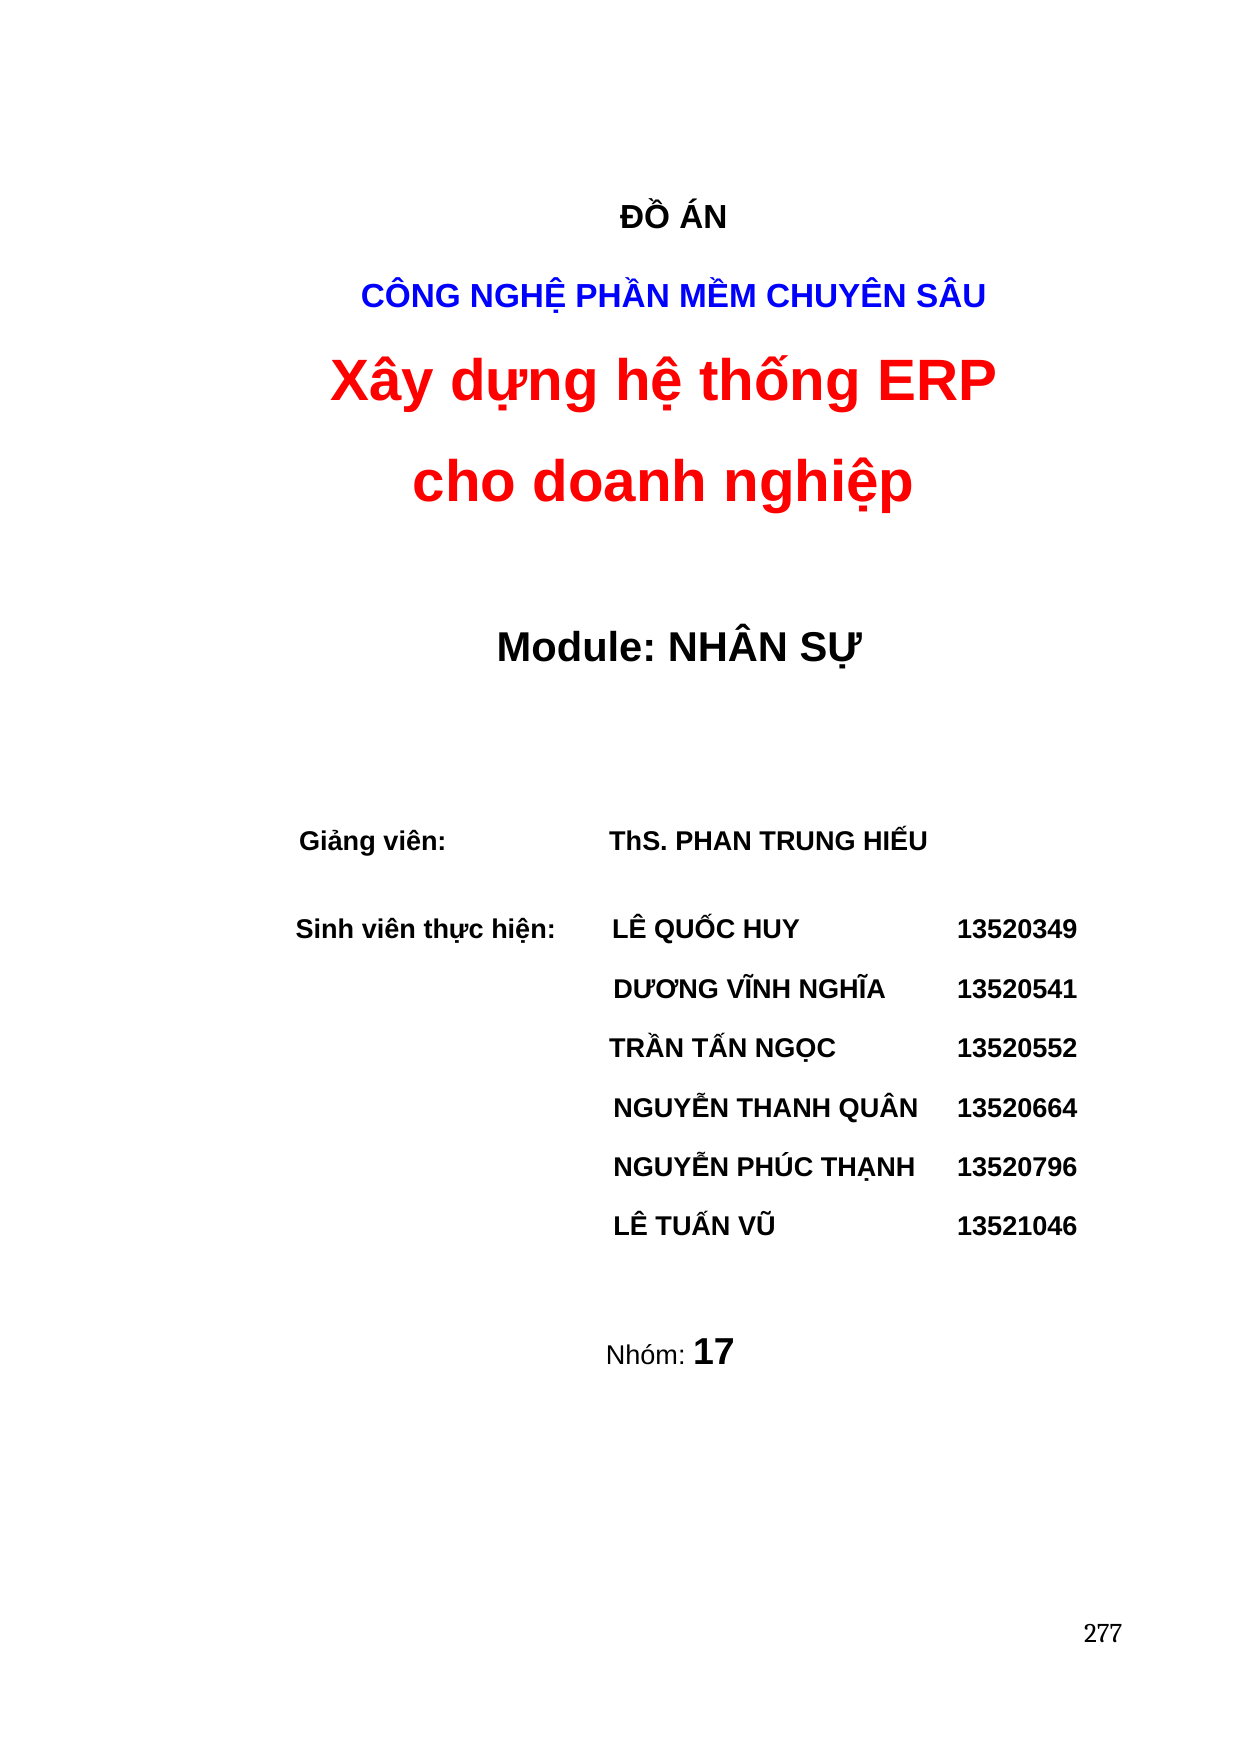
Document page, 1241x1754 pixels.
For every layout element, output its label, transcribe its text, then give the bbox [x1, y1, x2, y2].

text Nhóm: 17 [531, 1329, 1122, 1372]
text Sinh viên thực hiện: LÊ QUỐC HUY 13520349 [207, 913, 1152, 945]
text ĐỒ ÁN [282, 198, 1037, 236]
text NGUYỄN PHÚC THẠNH 13520796 [531, 1151, 1122, 1182]
text TRẦN TẤN NGỌC 13520552 [207, 1032, 1152, 1063]
text Xây dựng hệ thống ERP cho doanh nghiệp [299, 346, 1029, 513]
text Giảng viên: ThS. PHAN TRUNG HIẾU [299, 825, 1029, 857]
text NGUYỄN THANH QUÂN 13520664 [207, 1092, 1122, 1123]
text LÊ TUẤN VŨ 13521046 [531, 1210, 1122, 1242]
text Module: NHÂN SỰ [236, 622, 1122, 670]
text DƯƠNG VĨNH NGHĨA 13520541 [568, 973, 1137, 1004]
text CÔNG NGHỆ PHẦN MỀM CHUYÊN SÂU [282, 276, 1037, 314]
